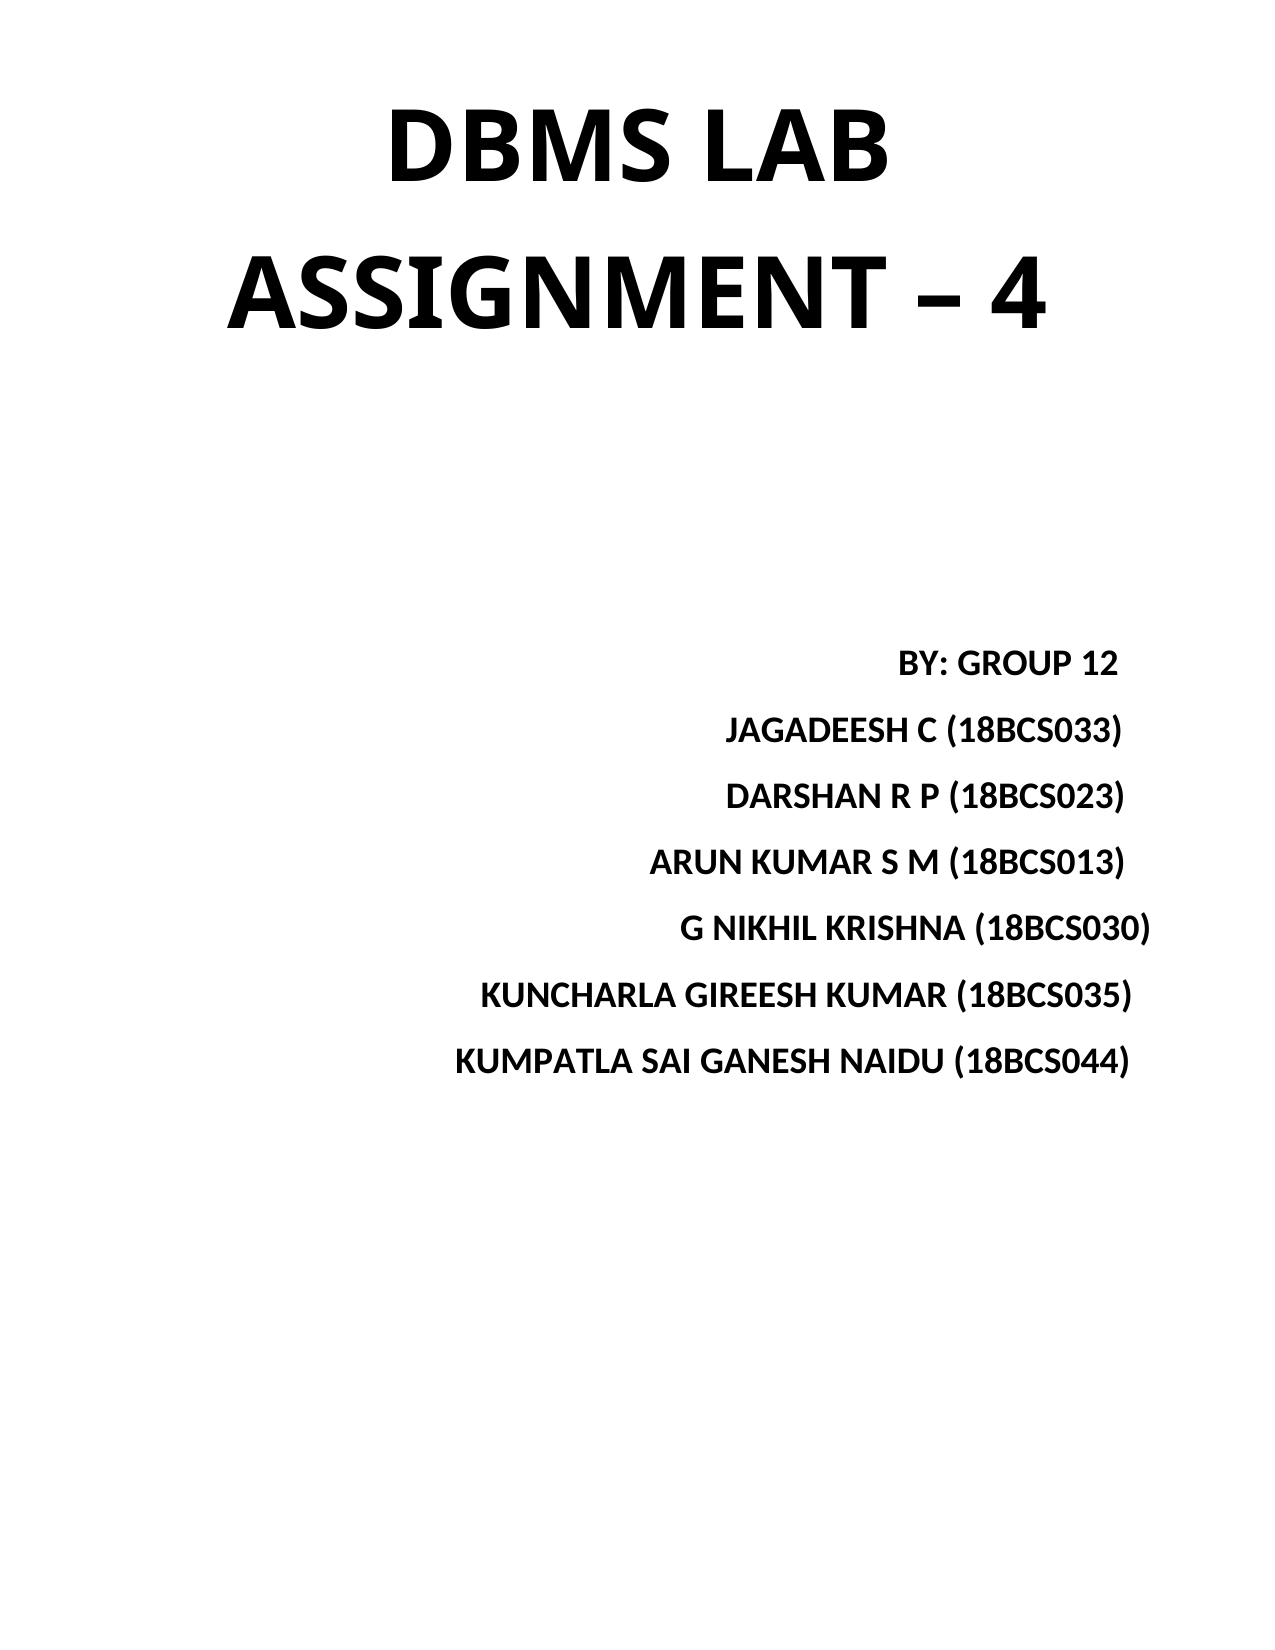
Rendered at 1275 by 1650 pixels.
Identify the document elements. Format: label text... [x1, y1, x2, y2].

text BY: GROUP 12 [75, 639, 1200, 684]
text ARUN KUMAR S M (18BCS013) [75, 838, 1200, 884]
text DARSHAN R P (18BCS023) [75, 772, 1200, 818]
text KUMPATLA SAI GANESH NAIDU (18BCS044) [75, 1037, 1200, 1082]
text KUNCHARLA GIREESH KUMAR (18BCS035) [75, 971, 1200, 1016]
text JAGADEESH C (18BCS033) [75, 706, 1200, 752]
text G NIKHIL KRISHNA (18BCS030) [75, 904, 1200, 950]
text DBMS LAB ASSIGNMENT – 4 [75, 75, 1200, 358]
